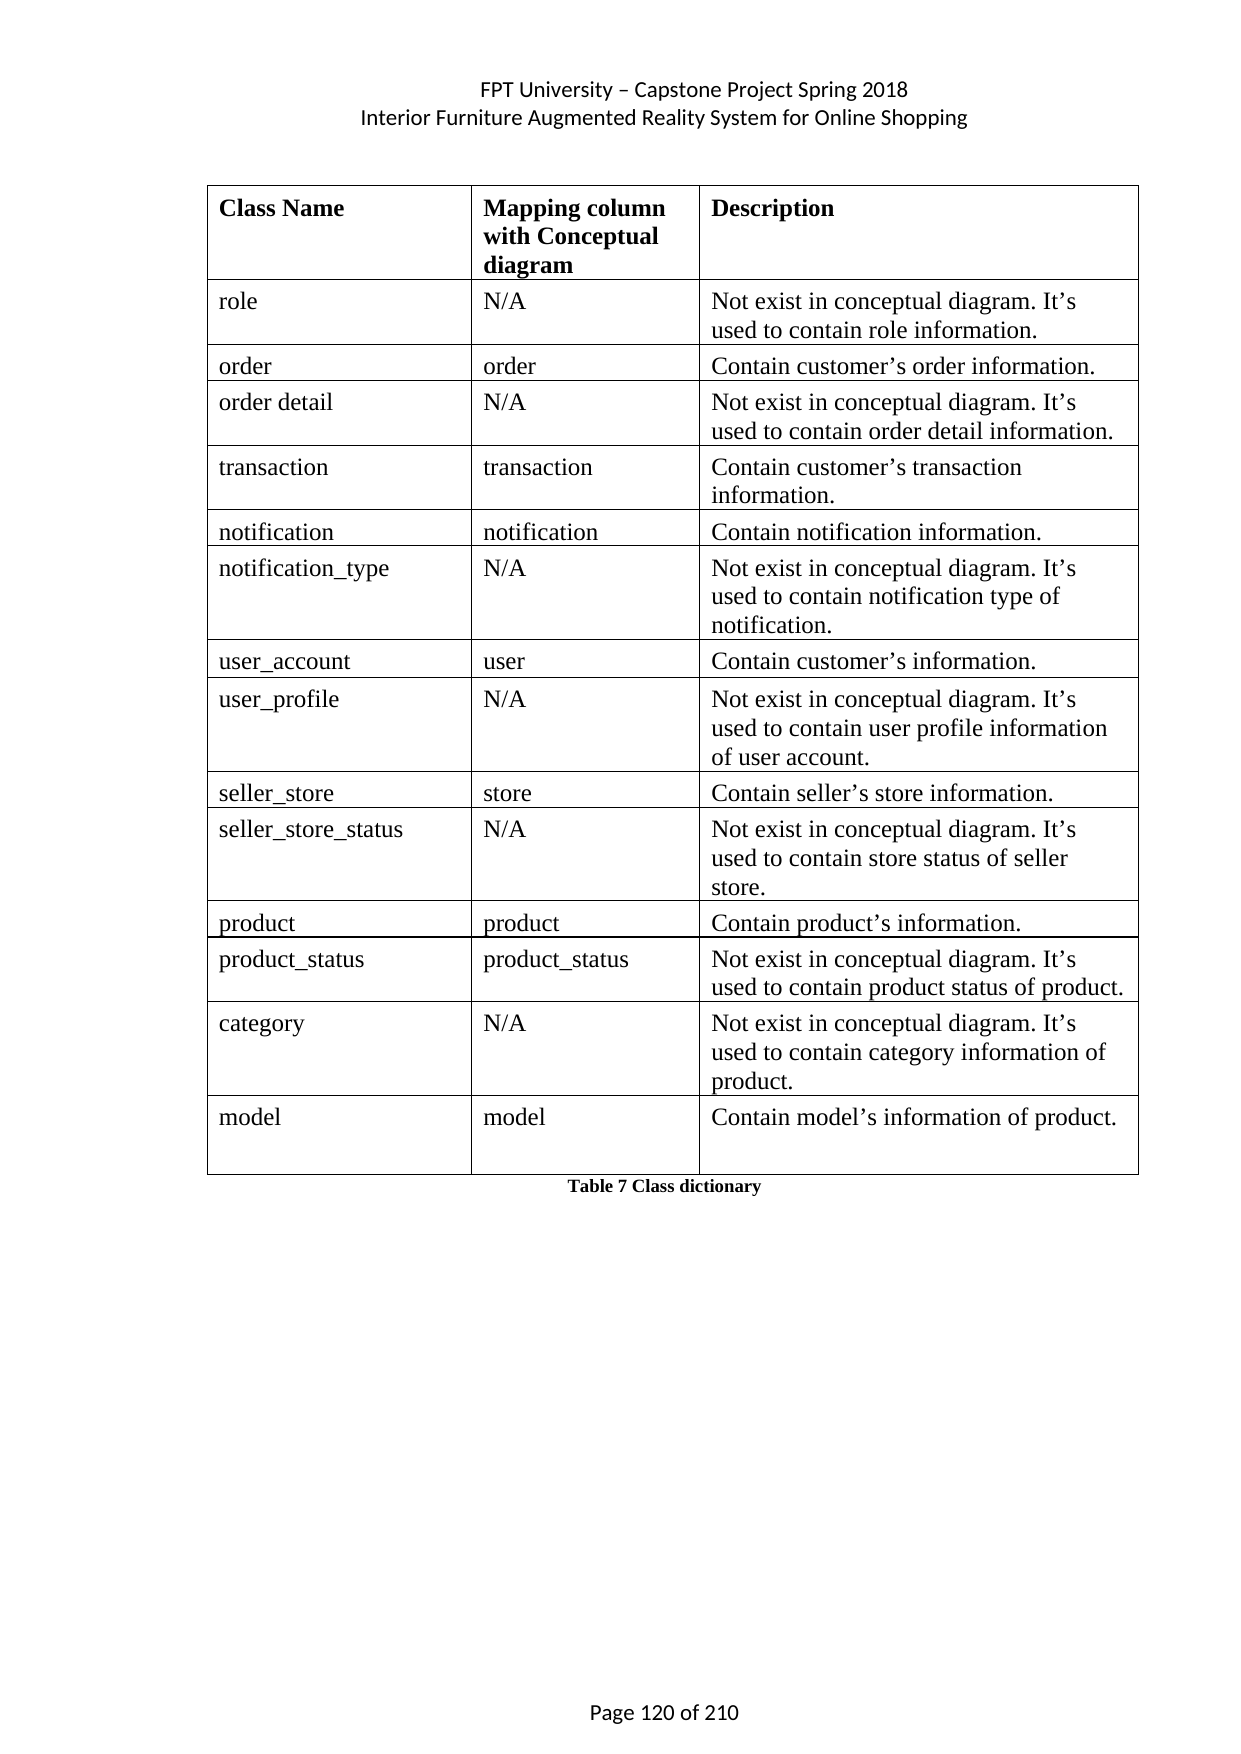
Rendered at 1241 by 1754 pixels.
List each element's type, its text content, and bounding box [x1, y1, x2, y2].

table_cell N/A [472, 808, 699, 900]
table_cell notification [472, 510, 699, 545]
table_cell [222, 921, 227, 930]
table_header Class Name [208, 186, 471, 279]
table_cell order detail [208, 381, 471, 444]
table_cell N/A [472, 381, 699, 444]
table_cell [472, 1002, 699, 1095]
table_cell Not exist in conceptual diagram. It’s used to contain store status of seller store. [700, 808, 1138, 900]
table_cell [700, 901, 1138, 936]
table_cell N/A [472, 678, 699, 771]
table_cell Contain notification information. [700, 510, 1138, 545]
table_cell notification_type [208, 546, 471, 639]
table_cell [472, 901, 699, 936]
table_cell transaction [472, 446, 699, 509]
table_cell user_profile [208, 678, 471, 771]
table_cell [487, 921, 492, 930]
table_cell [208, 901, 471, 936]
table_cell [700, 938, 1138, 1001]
table_cell transaction [208, 446, 471, 509]
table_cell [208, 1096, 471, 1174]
text Table 7 Class dictionary [207, 1175, 1122, 1197]
table_cell Contain seller’s store information. [700, 772, 1138, 807]
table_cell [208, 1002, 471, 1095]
table_cell seller_store_status [208, 808, 471, 900]
table_cell Not exist in conceptual diagram. It’s used to contain notification type of notification. [700, 546, 1138, 639]
table_cell Not exist in conceptual diagram. It’s used to contain role information. [700, 280, 1138, 344]
table_cell Not exist in conceptual diagram. It’s used to contain order detail information. [700, 381, 1138, 444]
table_cell store [472, 772, 699, 807]
table_cell user_account [208, 640, 471, 677]
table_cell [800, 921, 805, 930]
table_cell N/A [472, 280, 699, 344]
table_cell Contain customer’s transaction information. [700, 446, 1138, 509]
table_cell role [208, 280, 471, 344]
table_cell user [472, 640, 699, 677]
table_cell N/A [472, 546, 699, 639]
table_header Description [700, 186, 1138, 279]
table_header Mapping column with Conceptual diagram [472, 186, 699, 279]
table_cell seller_store [208, 772, 471, 807]
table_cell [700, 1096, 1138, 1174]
table_cell order [472, 345, 699, 380]
table_cell Not exist in conceptual diagram. It’s used to contain user profile information of user account. [700, 678, 1138, 771]
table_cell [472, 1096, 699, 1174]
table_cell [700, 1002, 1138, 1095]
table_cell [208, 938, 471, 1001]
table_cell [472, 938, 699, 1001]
table_cell Contain customer’s order information. [700, 345, 1138, 380]
table_cell order [208, 345, 471, 380]
table_cell Contain customer’s information. [700, 640, 1138, 677]
table_cell notification [208, 510, 471, 545]
